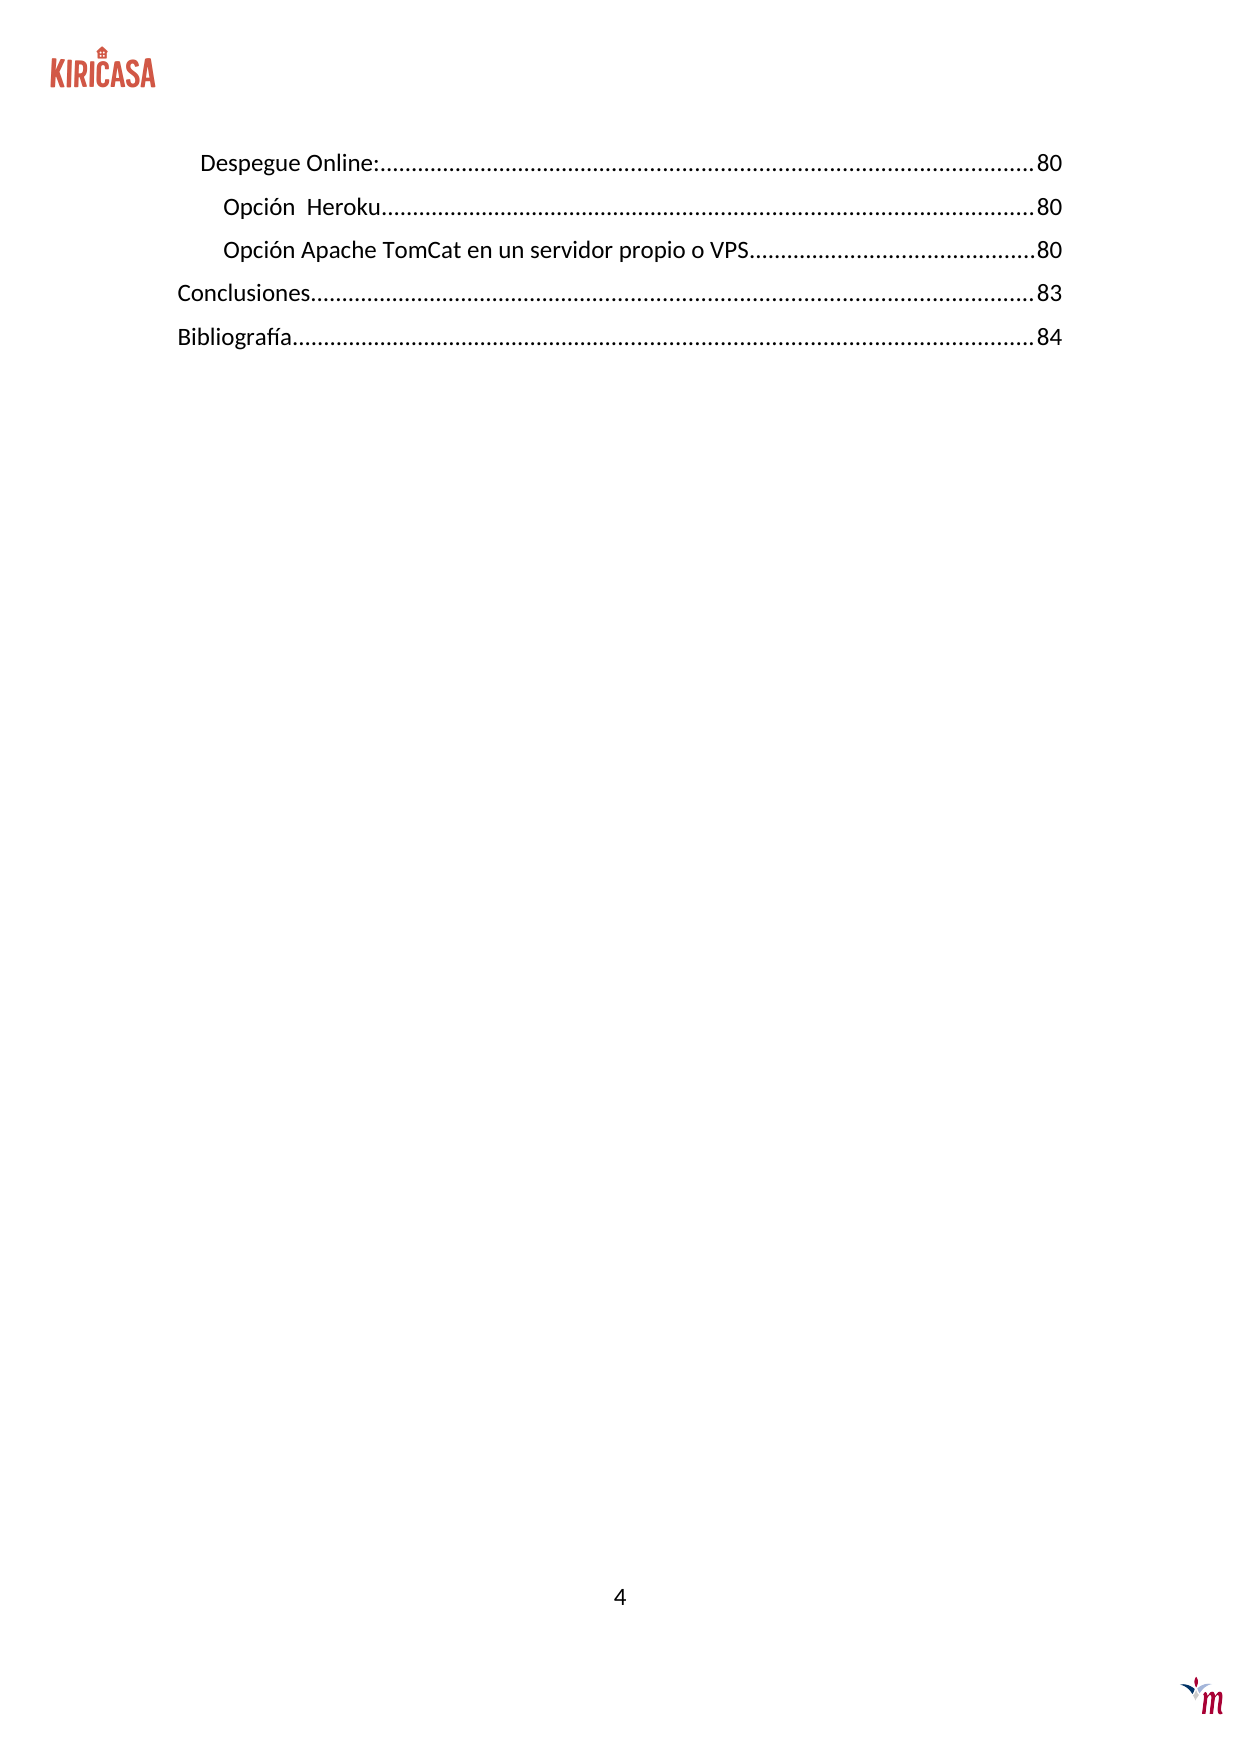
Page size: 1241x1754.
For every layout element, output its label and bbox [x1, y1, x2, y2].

picture [46, 40, 156, 94]
picture [1168, 1665, 1241, 1732]
